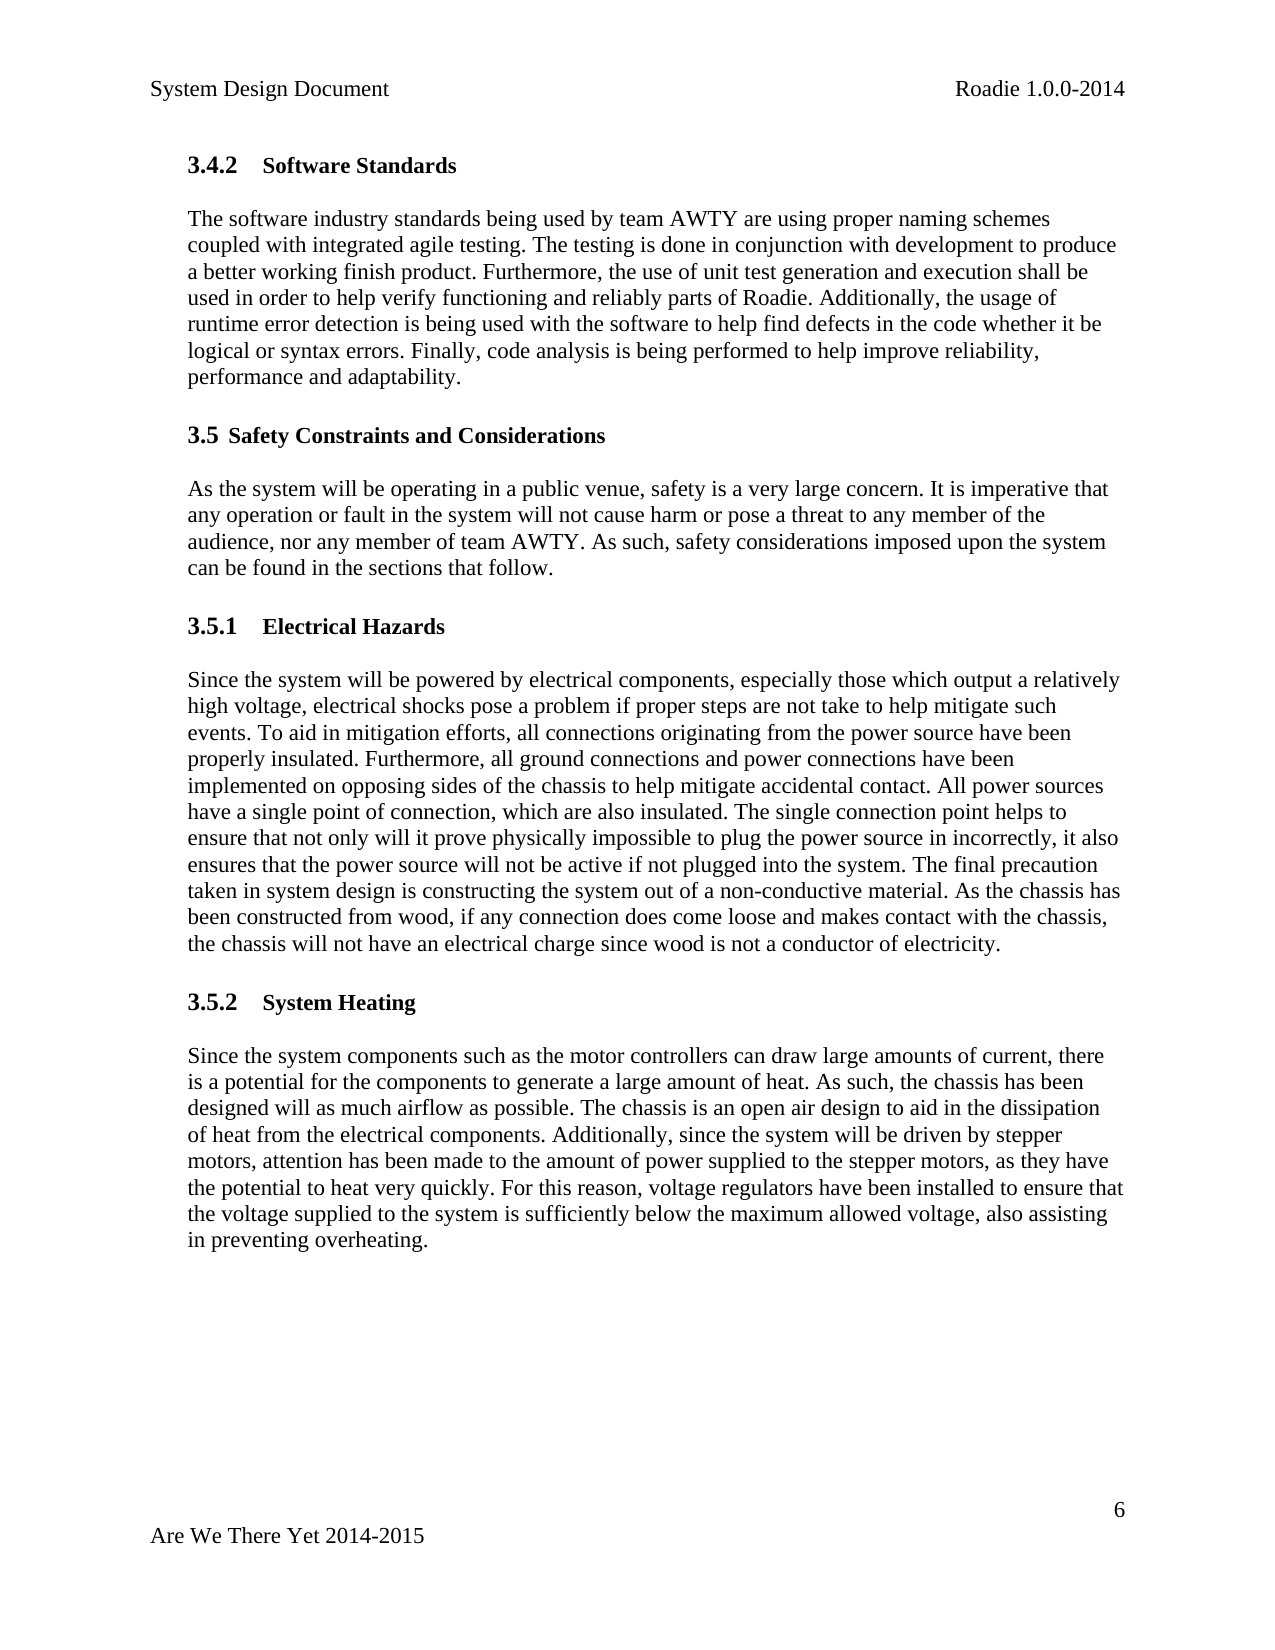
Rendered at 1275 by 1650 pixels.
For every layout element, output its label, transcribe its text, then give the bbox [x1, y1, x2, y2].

subtitle Safety Constraints and Considerations [187, 420, 1125, 449]
text As the system will be operating in a public venue, safety is a very large concern. It is imperative that any operation or fault in the system will not cause harm or pose a threat to any member of the audience, nor any member of team AWTY. As such, safety considerations imposed upon the system can be found in the sections that follow. [187, 475, 1125, 581]
text Since the system will be powered by electrical components, especially those which output a relatively high voltage, electrical shocks pose a problem if proper steps are not take to help mitigate such events. To aid in mitigation efforts, all connections originating from the power source have been properly insulated. Furthermore, all ground connections and power connections have been implemented on opposing sides of the chassis to help mitigate accidental contact. All power sources have a single point of connection, which are also insulated. The single connection point helps to ensure that not only will it prove physically impossible to plug the power source in incorrectly, it also ensures that the power source will not be active if not plugged into the system. The final precaution taken in system design is constructing the system out of a non-conductive material. As the chassis has been constructed from wood, if any connection does come loose and makes contact with the chassis, the chassis will not have an electrical charge since wood is not a conductor of electricity. [187, 666, 1125, 956]
subtitle System Heating [187, 987, 1125, 1015]
subtitle Electrical Hazards [187, 611, 1125, 640]
subtitle Software Standards [187, 150, 1125, 179]
text The software industry standards being used by team AWTY are using proper naming schemes coupled with integrated agile testing. The testing is done in conjunction with development to produce a better working finish product. Furthermore, the use of unit test generation and execution shall be used in order to help verify functioning and reliably parts of Roadie. Additionally, the usage of runtime error detection is being used with the software to help find defects in the code whether it be logical or syntax errors. Finally, code analysis is being performed to help improve reliability, performance and adaptability. [187, 205, 1125, 389]
text Since the system components such as the motor controllers can draw large amounts of current, there is a potential for the components to generate a large amount of heat. As such, the chassis has been designed will as much airflow as possible. The chassis is an open air design to aid in the dissipation of heat from the electrical components. Additionally, since the system will be driven by stepper motors, attention has been made to the amount of power supplied to the stepper motors, as they have the potential to heat very quickly. For this reason, voltage regulators have been installed to ensure that the voltage supplied to the system is sufficiently below the maximum allowed voltage, also assisting in preventing overheating. [187, 1042, 1125, 1253]
